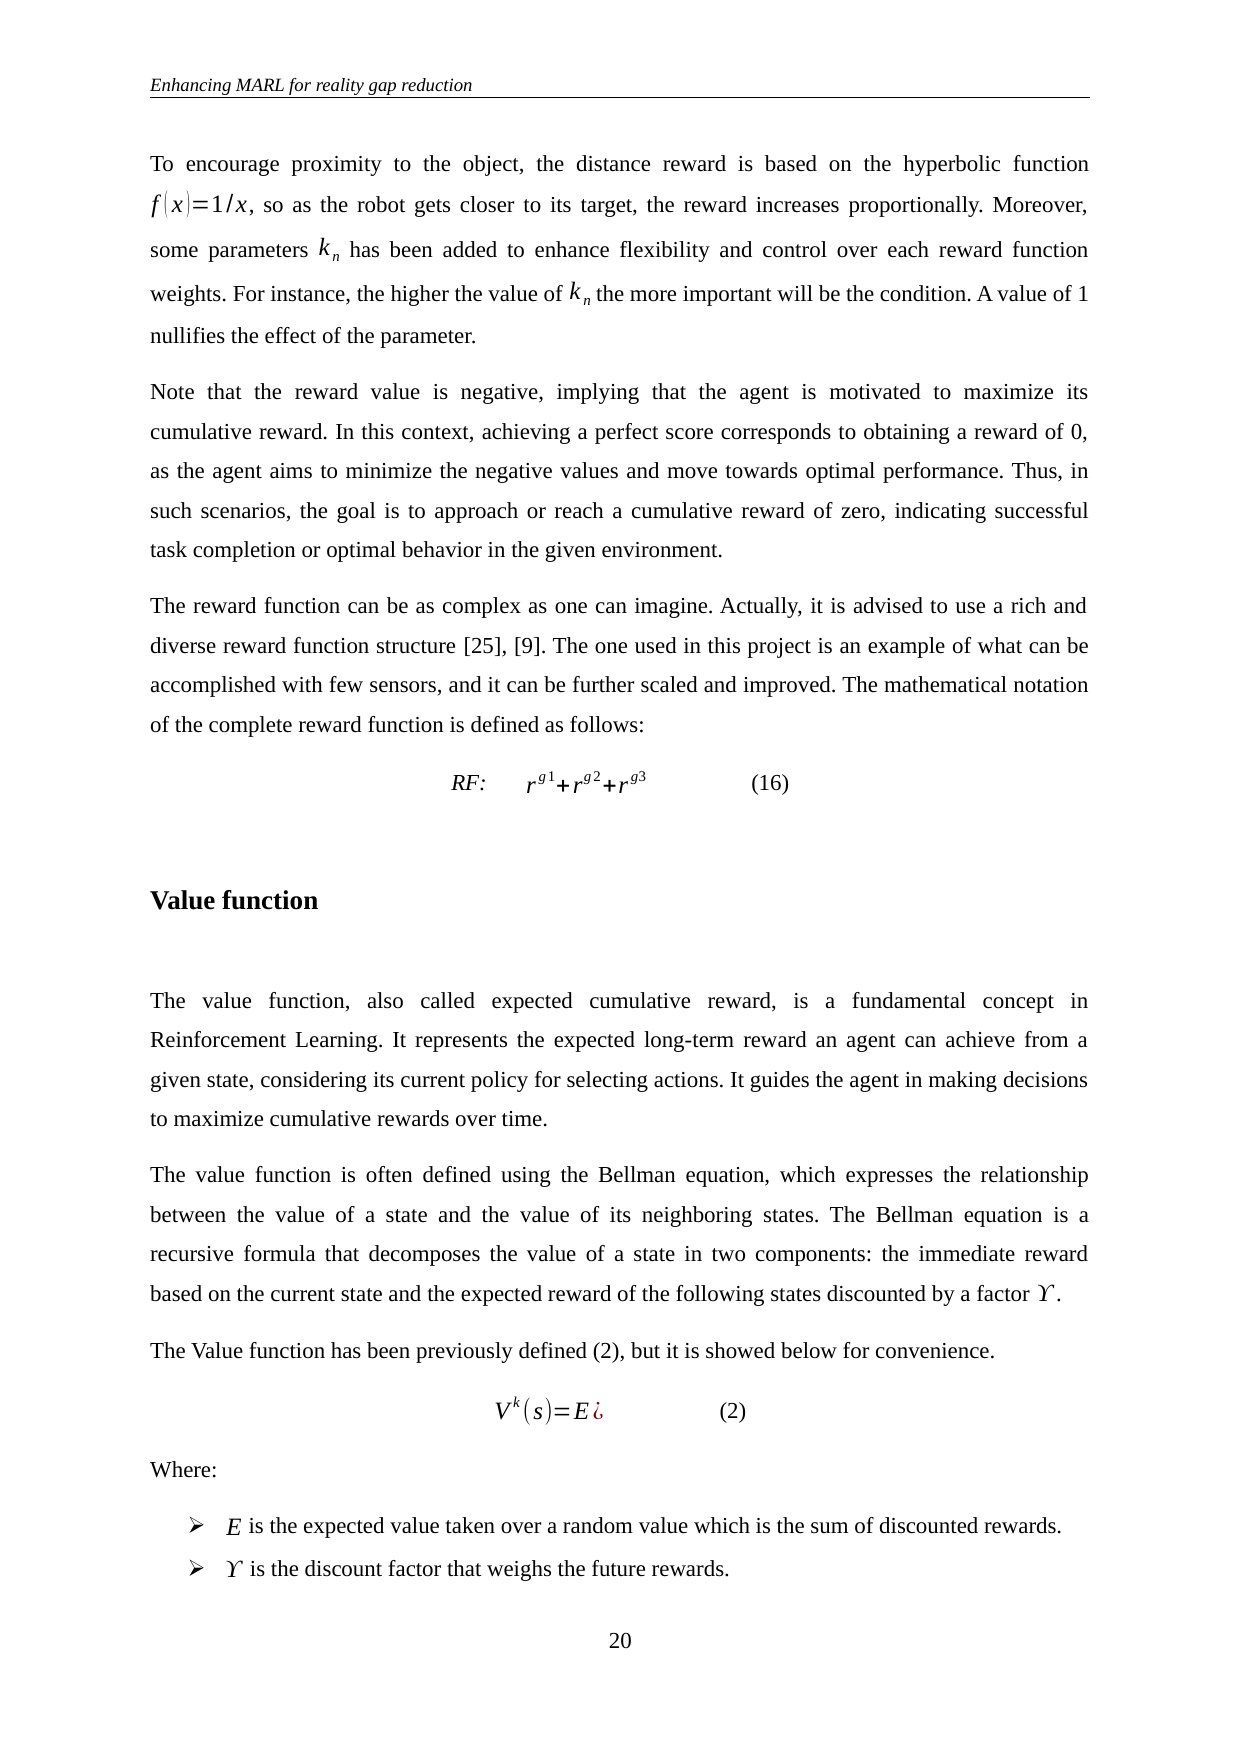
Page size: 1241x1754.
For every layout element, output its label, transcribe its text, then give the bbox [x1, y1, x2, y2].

text The value function is often defined using the Bellman equation, which expresses the relationship between the value of a state and the value of its neighboring states. The Bellman equation is a recursive formula that decomposes the value of a state in two components: the immediate reward based on the current state and the expected reward of the following states discounted by a factor . [150, 1161, 1090, 1307]
list is the expected value taken over a random value which is the sum of discounted rewards. [187, 1512, 1090, 1542]
text RF: (16) [150, 767, 1090, 798]
text (2) [150, 1393, 1090, 1426]
text To encourage proximity to the object, the distance reward is based on the hyperbolic function , so as the robot gets closer to its target, the reward increases proportionally. Moreover, some parameters has been added to enhance flexibility and control over each reward function weights. For instance, the higher the value of the more important will be the condition. A value of 1 nullifies the effect of the parameter. [150, 150, 1090, 348]
text The Value function has been previously defined (2), but it is showed below for convenience. [150, 1337, 1090, 1364]
text Where: [150, 1456, 1090, 1482]
text The value function, also called expected cumulative reward, is a fundamental concept in Reinforcement Learning. It represents the expected long-term reward an agent can achieve from a given state, considering its current policy for selecting actions. It guides the agent in making decisions to maximize cumulative rewards over time. [150, 987, 1090, 1132]
text Note that the reward value is negative, implying that the agent is motivated to maximize its cumulative reward. In this context, achieving a perfect score corresponds to obtaining a reward of 0, as the agent aims to minimize the negative values and move towards optimal performance. Thus, in such scenarios, the goal is to approach or reach a cumulative reward of zero, indicating successful task completion or optimal behavior in the given environment. [150, 378, 1090, 563]
subtitle Value function [150, 884, 1090, 915]
text The reward function can be as complex as one can imagine. Actually, it is advised to use a rich and diverse reward function structure [25], [9]. The one used in this project is an example of what can be accomplished with few sensors, and it can be further scaled and improved. The mathematical notation of the complete reward function is defined as follows: [150, 592, 1090, 737]
list is the discount factor that weighs the future rewards. [187, 1555, 1090, 1585]
